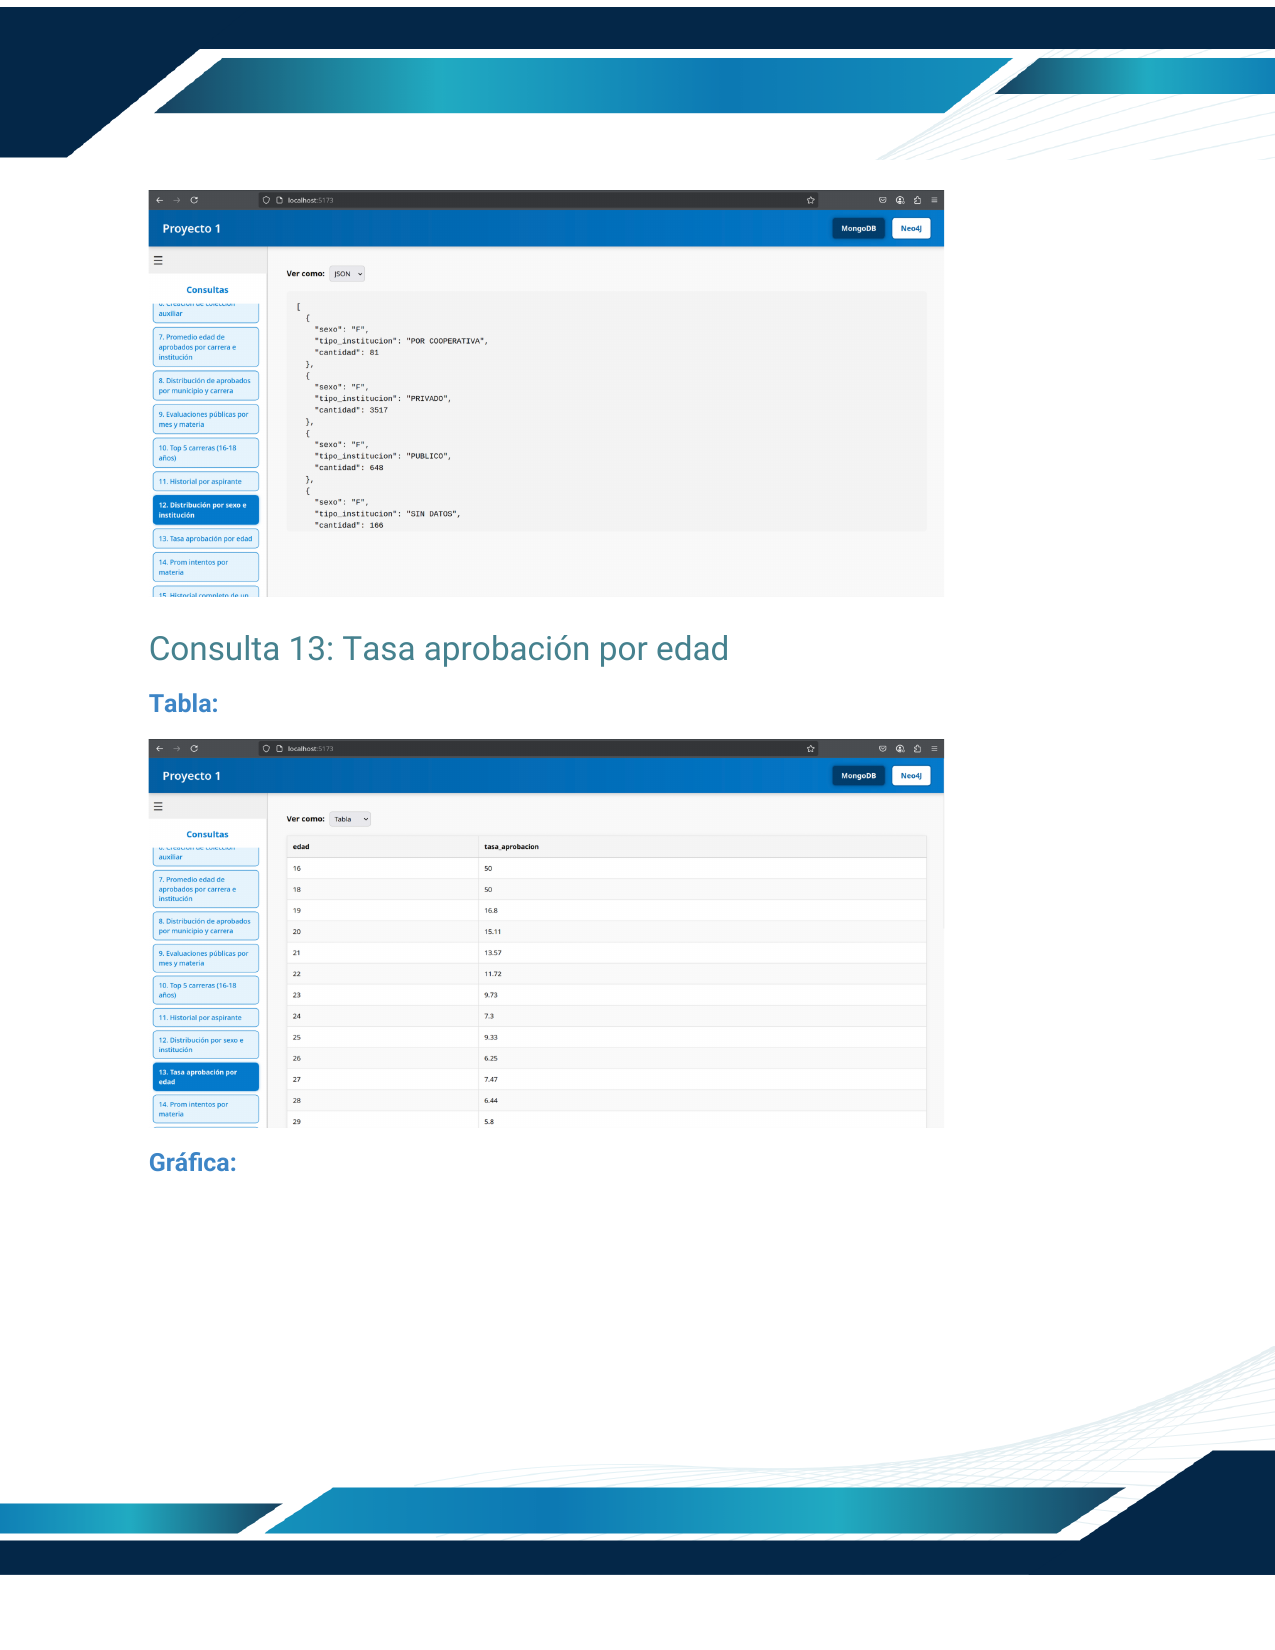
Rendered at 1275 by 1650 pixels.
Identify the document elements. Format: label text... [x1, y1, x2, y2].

picture [148, 739, 945, 1128]
subtitle Tabla: [148, 690, 1125, 719]
subtitle Consulta 13: Tasa aprobación por edad [148, 630, 1125, 669]
picture [0, 7, 1275, 160]
picture [0, 1346, 1275, 1575]
picture [148, 190, 945, 597]
subtitle Gráfica: [148, 1148, 1125, 1177]
